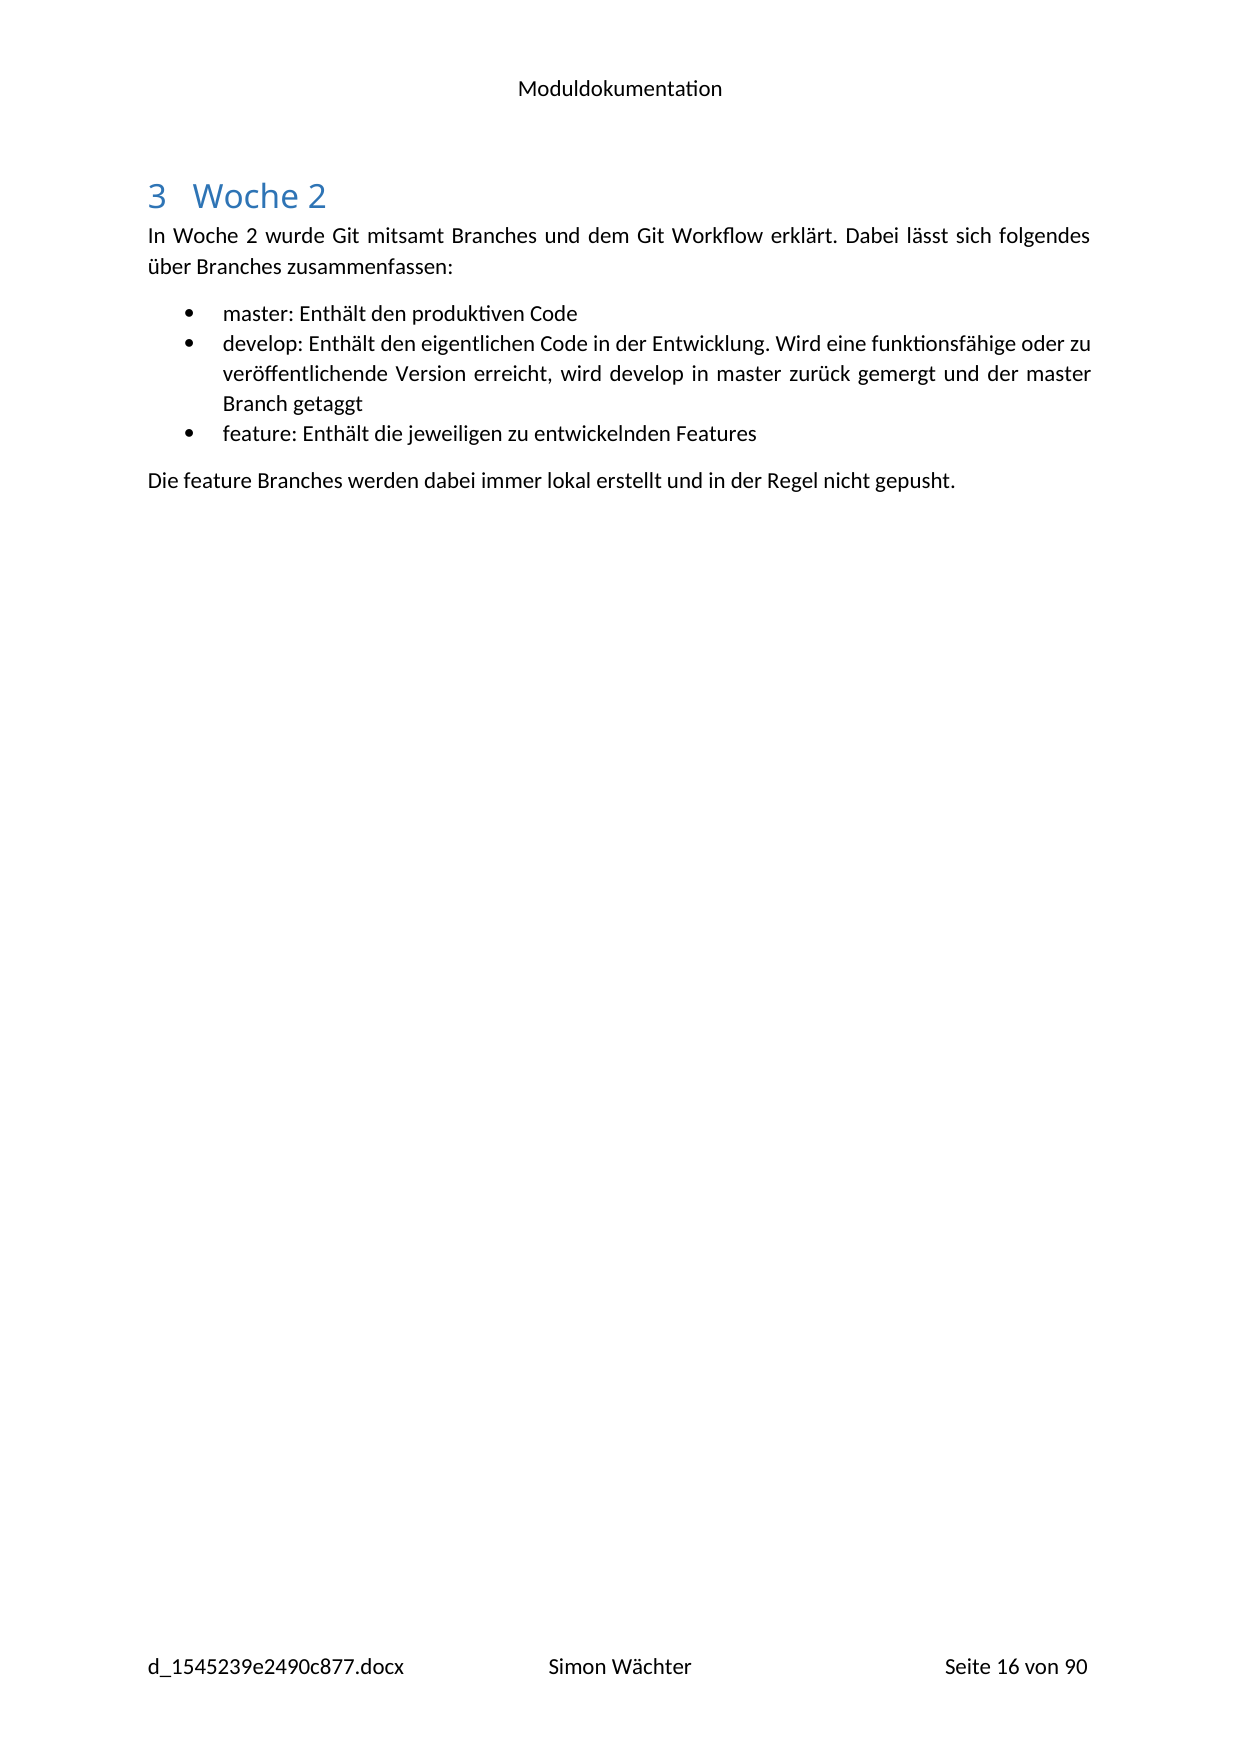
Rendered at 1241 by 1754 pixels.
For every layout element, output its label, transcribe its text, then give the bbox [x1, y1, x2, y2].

subtitle Woche 2 [148, 173, 1093, 218]
list develop: Enthält den eigentlichen Code in der Entwicklung. Wird eine funktionsfähige oder zu veröffentlichende Version erreicht, wird develop in master zurück gemergt und der master Branch getaggt [185, 329, 1093, 417]
list master: Enthält den produktiven Code [185, 299, 1093, 327]
text Die feature Branches werden dabei immer lokal erstellt und in der Regel nicht gepusht. [148, 466, 1093, 494]
list feature: Enthält die jeweiligen zu entwickelnden Features [185, 419, 1093, 447]
text In Woche 2 wurde Git mitsamt Branches und dem Git Workflow erklärt. Dabei lässt sich folgendes über Branches zusammenfassen: [148, 222, 1093, 280]
